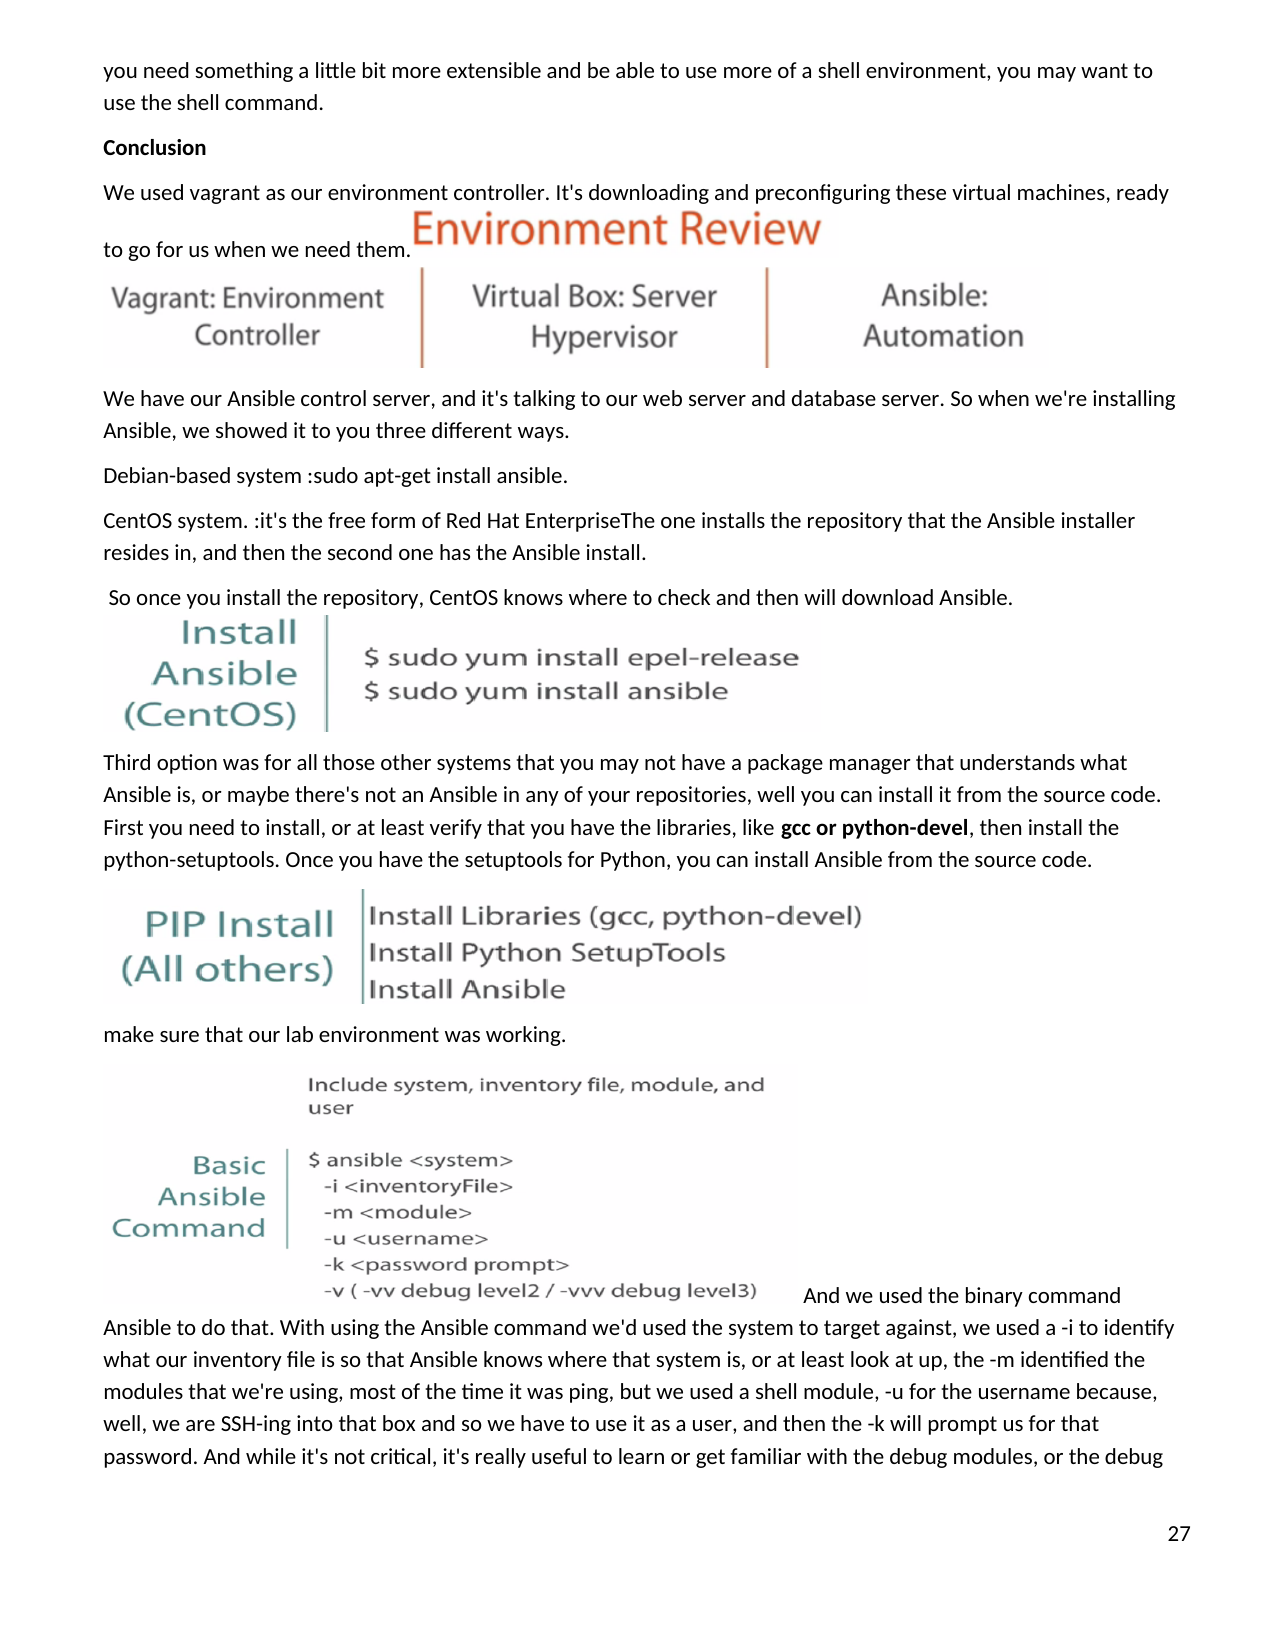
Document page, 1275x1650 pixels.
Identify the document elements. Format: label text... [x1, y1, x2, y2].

text We have our Ansible control server, and it's talking to our web server and database server. So when we're installing Ansible, we showed it to you three different ways. [103, 384, 1191, 445]
picture [103, 1064, 798, 1304]
text Third option was for all those other systems that you may not have a package manager that understands what Ansible is, or maybe there's not an Ansible in any of your repositories, well you can install it from the source code. First you need to install, or at least verify that you have the libraries, like gcc or python-devel, then install the python-setuptools. Once you have the setuptools for Python, you can install Ansible from the source code. [103, 748, 1191, 873]
text make sure that our lab environment was working. [103, 1020, 1191, 1048]
text CentOS system. :it's the free form of Red Hat EnterpriseThe one installs the repository that the Ansible installer resides in, and then the second one has the Ansible install. [103, 506, 1191, 566]
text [103, 56, 1191, 116]
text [103, 1064, 1191, 1470]
picture [103, 889, 868, 1004]
picture [103, 615, 821, 732]
picture [103, 267, 1049, 368]
text Debian-based system :sudo apt-get install ansible. [103, 461, 1191, 489]
text Conclusion [103, 133, 1191, 161]
picture [411, 210, 839, 258]
